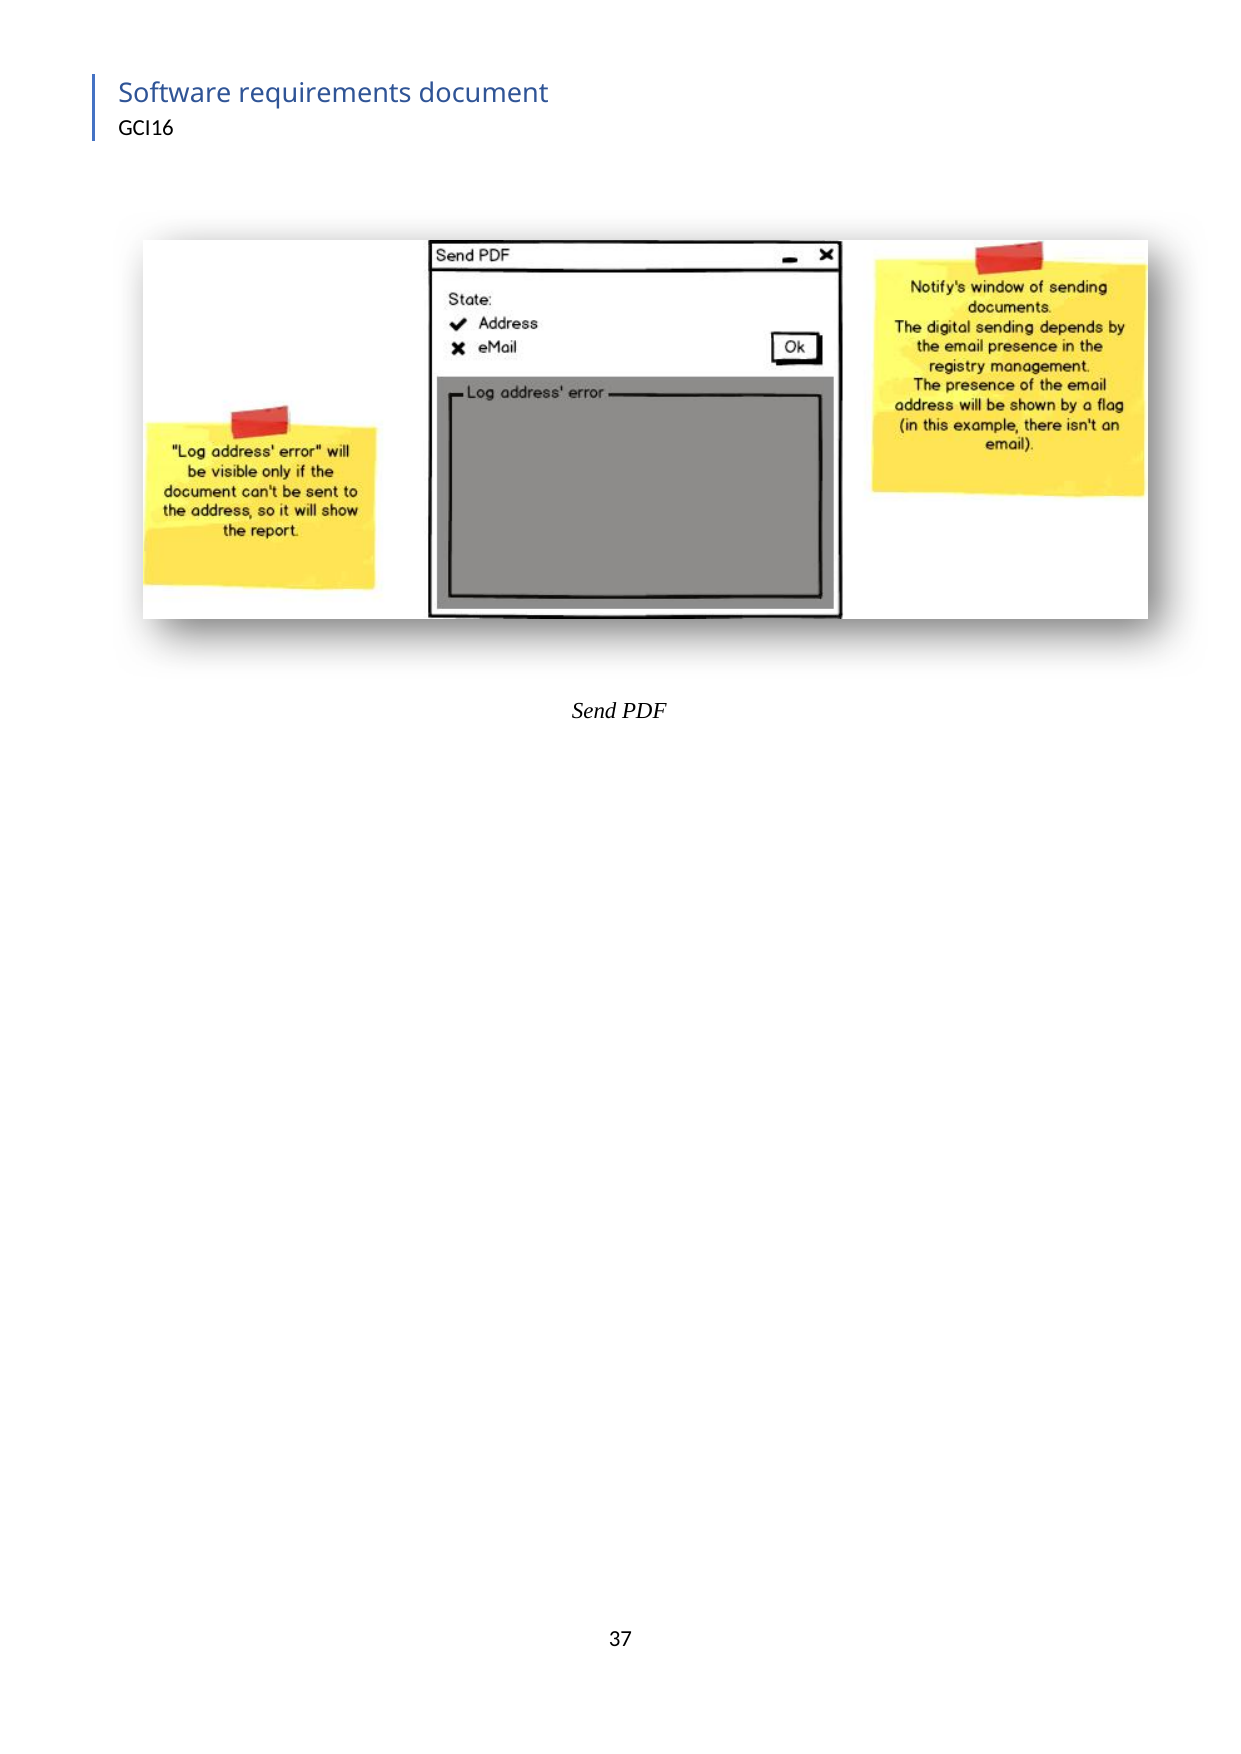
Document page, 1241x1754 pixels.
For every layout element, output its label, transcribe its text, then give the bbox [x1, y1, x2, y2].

picture [143, 240, 1148, 619]
text Send PDF [118, 697, 1122, 723]
